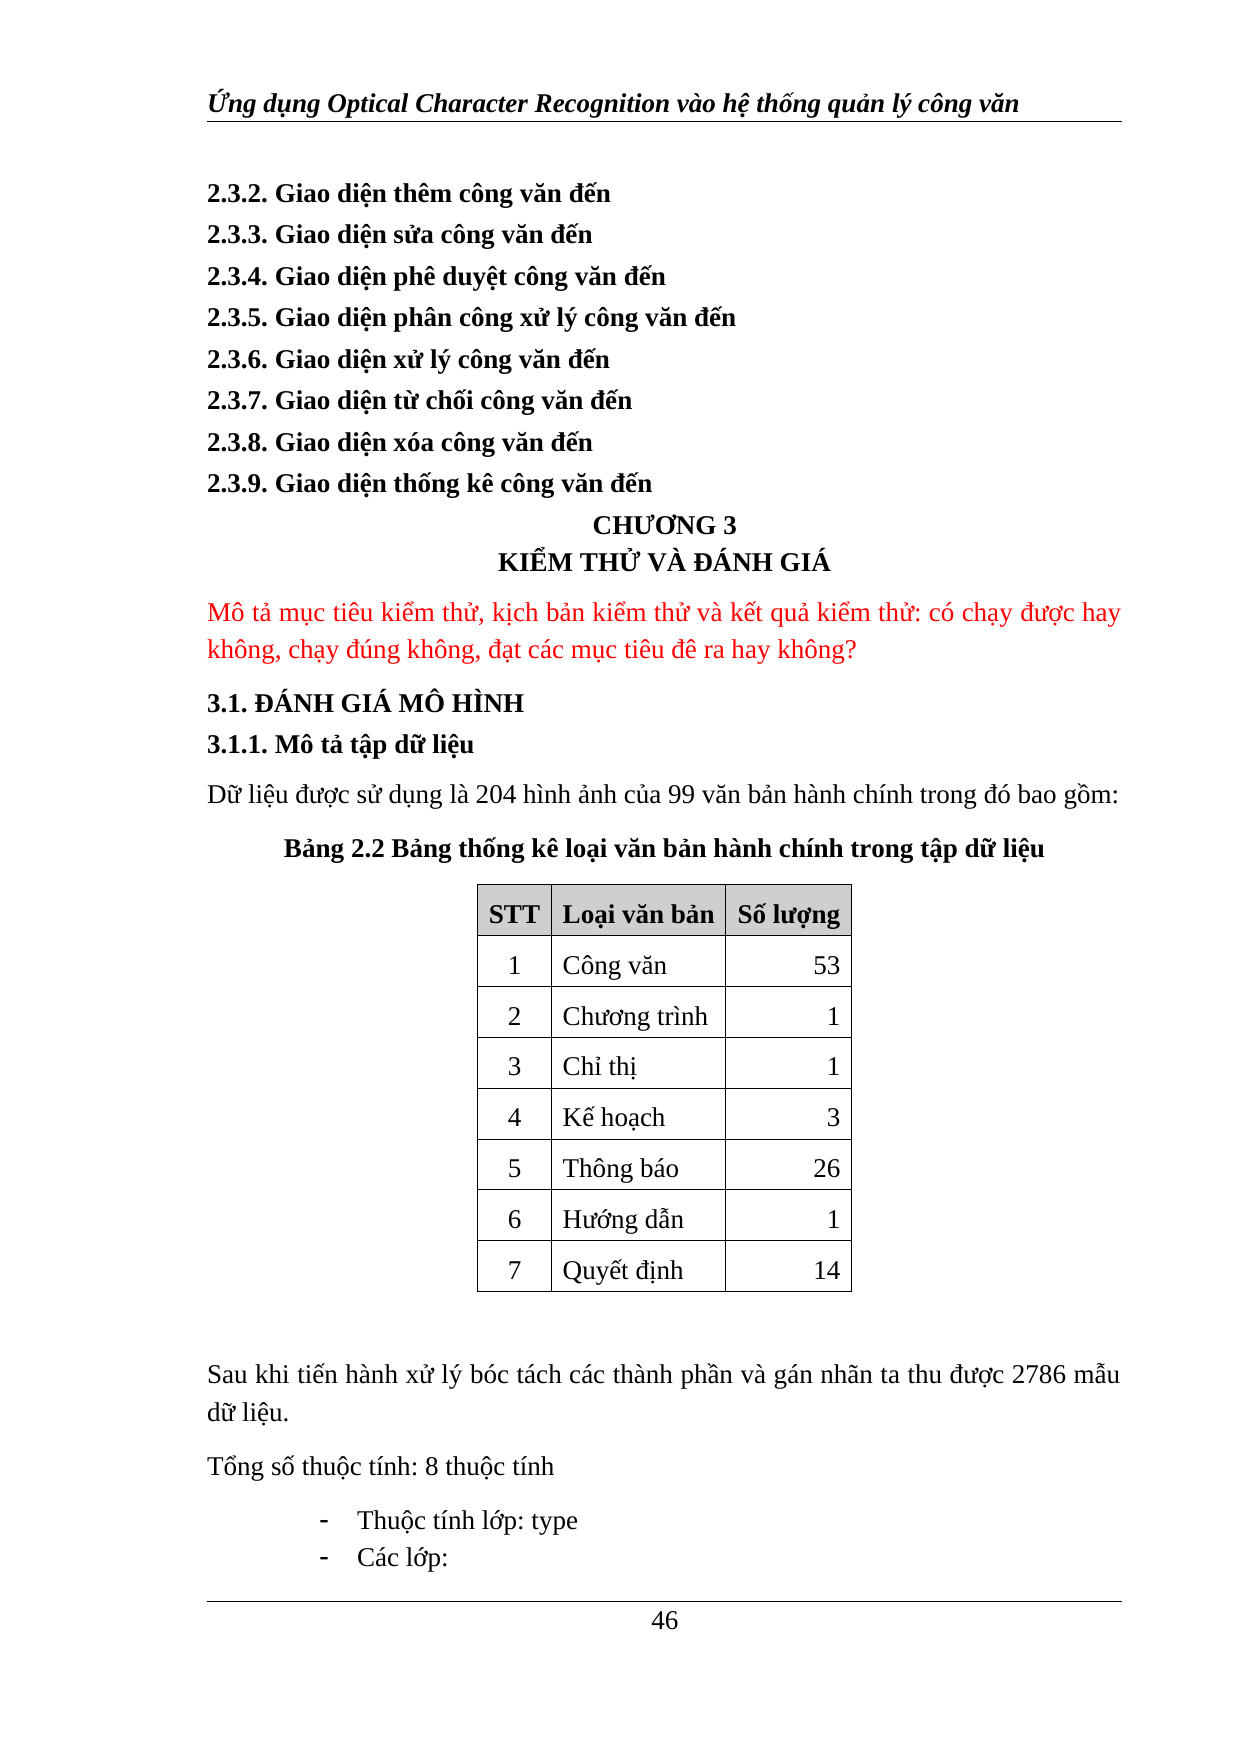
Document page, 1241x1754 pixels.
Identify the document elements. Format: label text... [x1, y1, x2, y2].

subtitle Giao diện xóa công văn đến [207, 426, 1122, 457]
table_cell Chương trình [552, 987, 725, 1037]
table_header Loại văn bản [552, 885, 725, 935]
subtitle Giao diện thêm công văn đến [207, 177, 1122, 208]
table_cell 5 [478, 1140, 551, 1189]
table_cell 3 [726, 1089, 851, 1138]
table_header STT [478, 885, 551, 935]
table_cell 4 [478, 1089, 551, 1138]
subtitle Giao diện từ chối công văn đến [207, 384, 1122, 416]
table_cell 53 [726, 936, 851, 986]
subtitle Giao diện phê duyệt công văn đến [207, 260, 1122, 291]
table_cell 1 [478, 936, 551, 986]
table_cell 1 [726, 1038, 851, 1088]
table_cell 7 [478, 1241, 551, 1291]
table_cell Kế hoạch [552, 1089, 725, 1138]
subtitle Giao diện sửa công văn đến [207, 219, 1122, 250]
text Mô tả mục tiêu kiểm thử, kịch bản kiểm thử và kết quả kiểm thử: có chạy được hay không, chạy đúng không, đạt các mục tiêu đê ra hay không? [207, 596, 1122, 664]
table_cell 2 [478, 987, 551, 1037]
subtitle Giao diện thống kê công văn đến [207, 467, 1122, 498]
table_cell 3 [478, 1038, 551, 1088]
table_cell 6 [478, 1190, 551, 1240]
text Sau khi tiến hành xử lý bóc tách các thành phần và gán nhãn ta thu được 2786 mẫu dữ liệu. [207, 1358, 1122, 1427]
table_cell Hướng dẫn [552, 1190, 725, 1240]
table_cell Chỉ thị [552, 1038, 725, 1088]
subtitle KIỂM THỬ VÀ ĐÁNH GIÁ [207, 509, 1122, 577]
subtitle Mô tả tập dữ liệu [207, 729, 1122, 760]
table_cell 1 [726, 987, 851, 1037]
subtitle Giao diện xử lý công văn đến [207, 343, 1122, 374]
table_cell Công văn [552, 936, 725, 986]
table_cell Quyết định [552, 1241, 725, 1291]
table_cell Thông báo [552, 1140, 725, 1189]
table_cell 26 [726, 1140, 851, 1189]
table_cell 1 [726, 1190, 851, 1240]
list Các lớp: [319, 1541, 1122, 1572]
subtitle Giao diện phân công xử lý công văn đến [207, 302, 1122, 333]
table_cell 14 [726, 1241, 851, 1291]
list Thuộc tính lớp: type [319, 1504, 1122, 1535]
table_header Số lượng [726, 885, 851, 935]
subtitle ĐÁNH GIÁ MÔ HÌNH [207, 687, 1122, 718]
text Tổng số thuộc tính: 8 thuộc tính [207, 1450, 1122, 1481]
text Dữ liệu được sử dụng là 204 hình ảnh của 99 văn bản hành chính trong đó bao gồm: [207, 778, 1122, 809]
